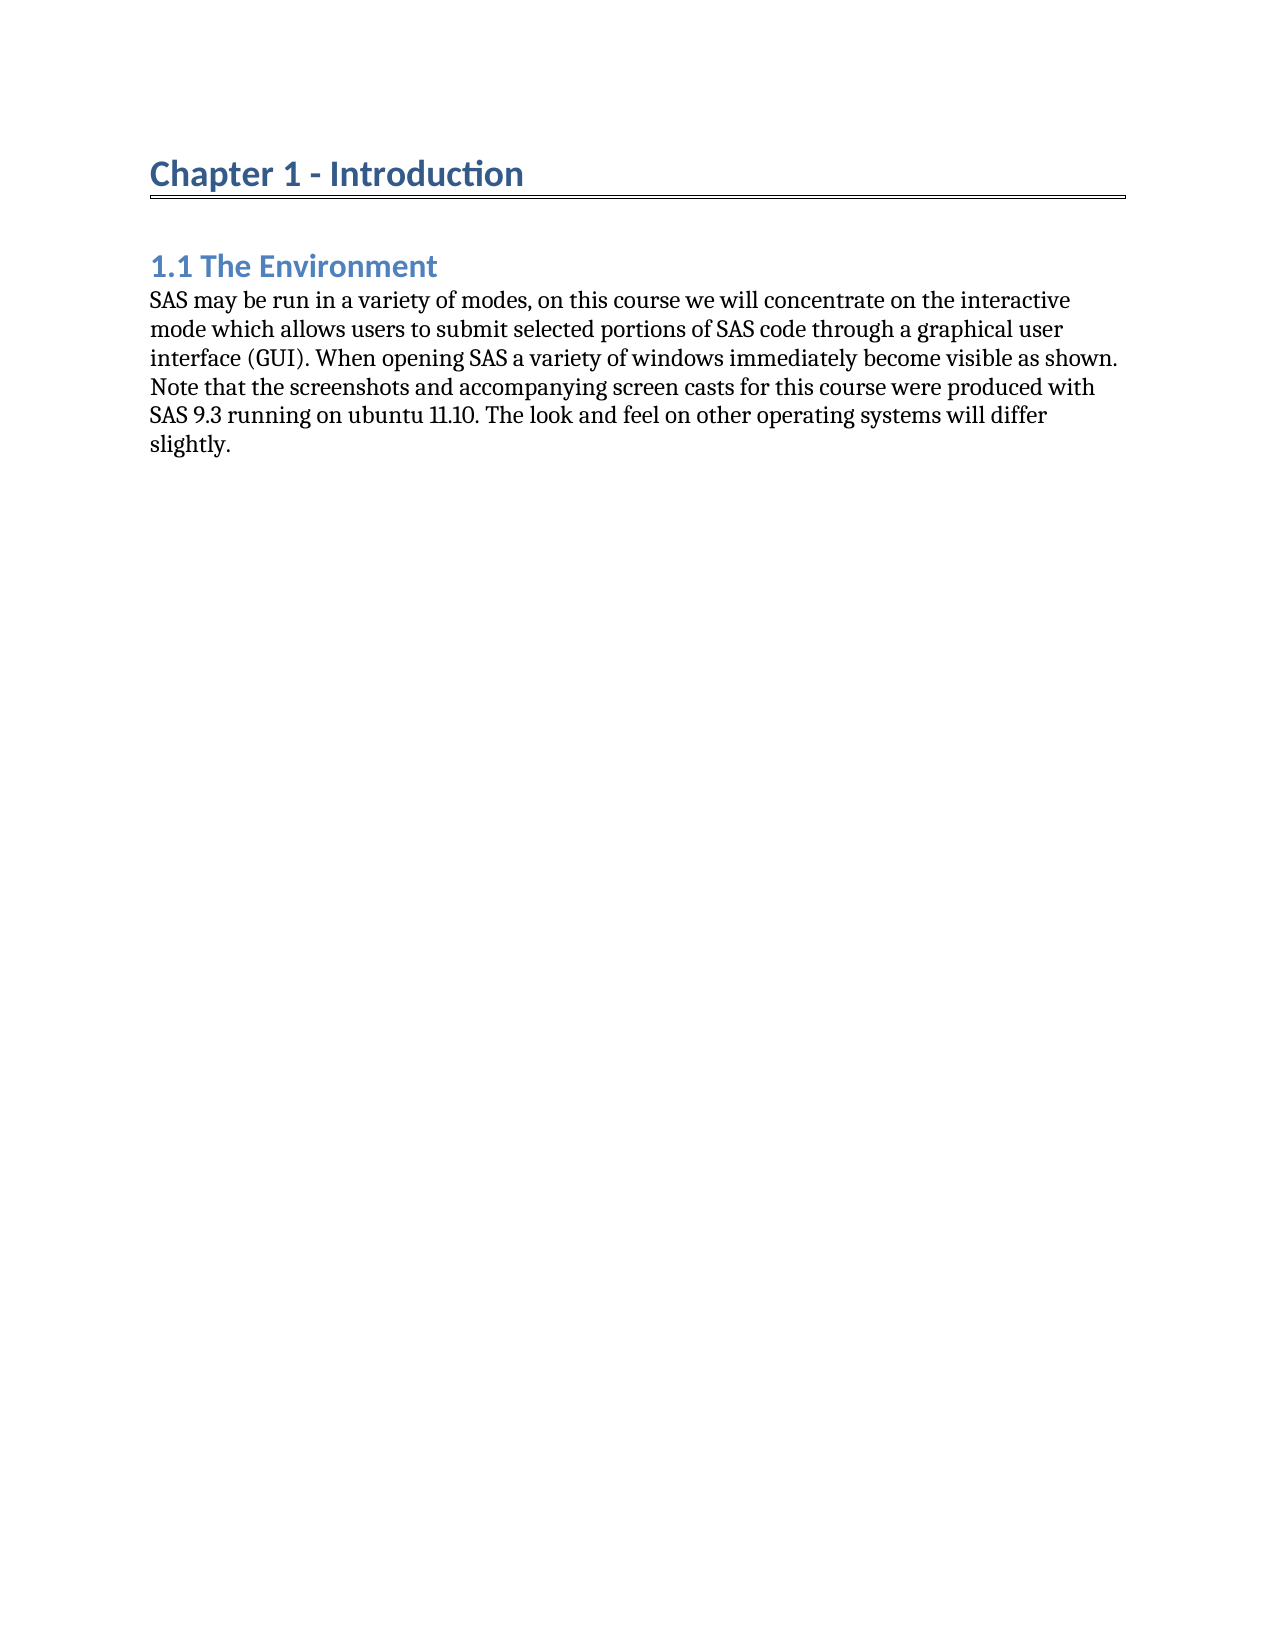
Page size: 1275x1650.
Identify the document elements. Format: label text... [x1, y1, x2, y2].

subtitle 1.1 The Environment [150, 245, 1125, 286]
subtitle Chapter 1 - Introduction [150, 150, 1125, 195]
text SAS may be run in a variety of modes, on this course we will concentrate on the interactive mode which allows users to submit selected portions of SAS code through a graphical user interface (GUI). When opening SAS a variety of windows immediately become visible as shown. Note that the screenshots and accompanying screen casts for this course were produced with SAS 9.3 running on ubuntu 11.10. The look and feel on other operating systems will differ slightly. [150, 286, 1125, 459]
